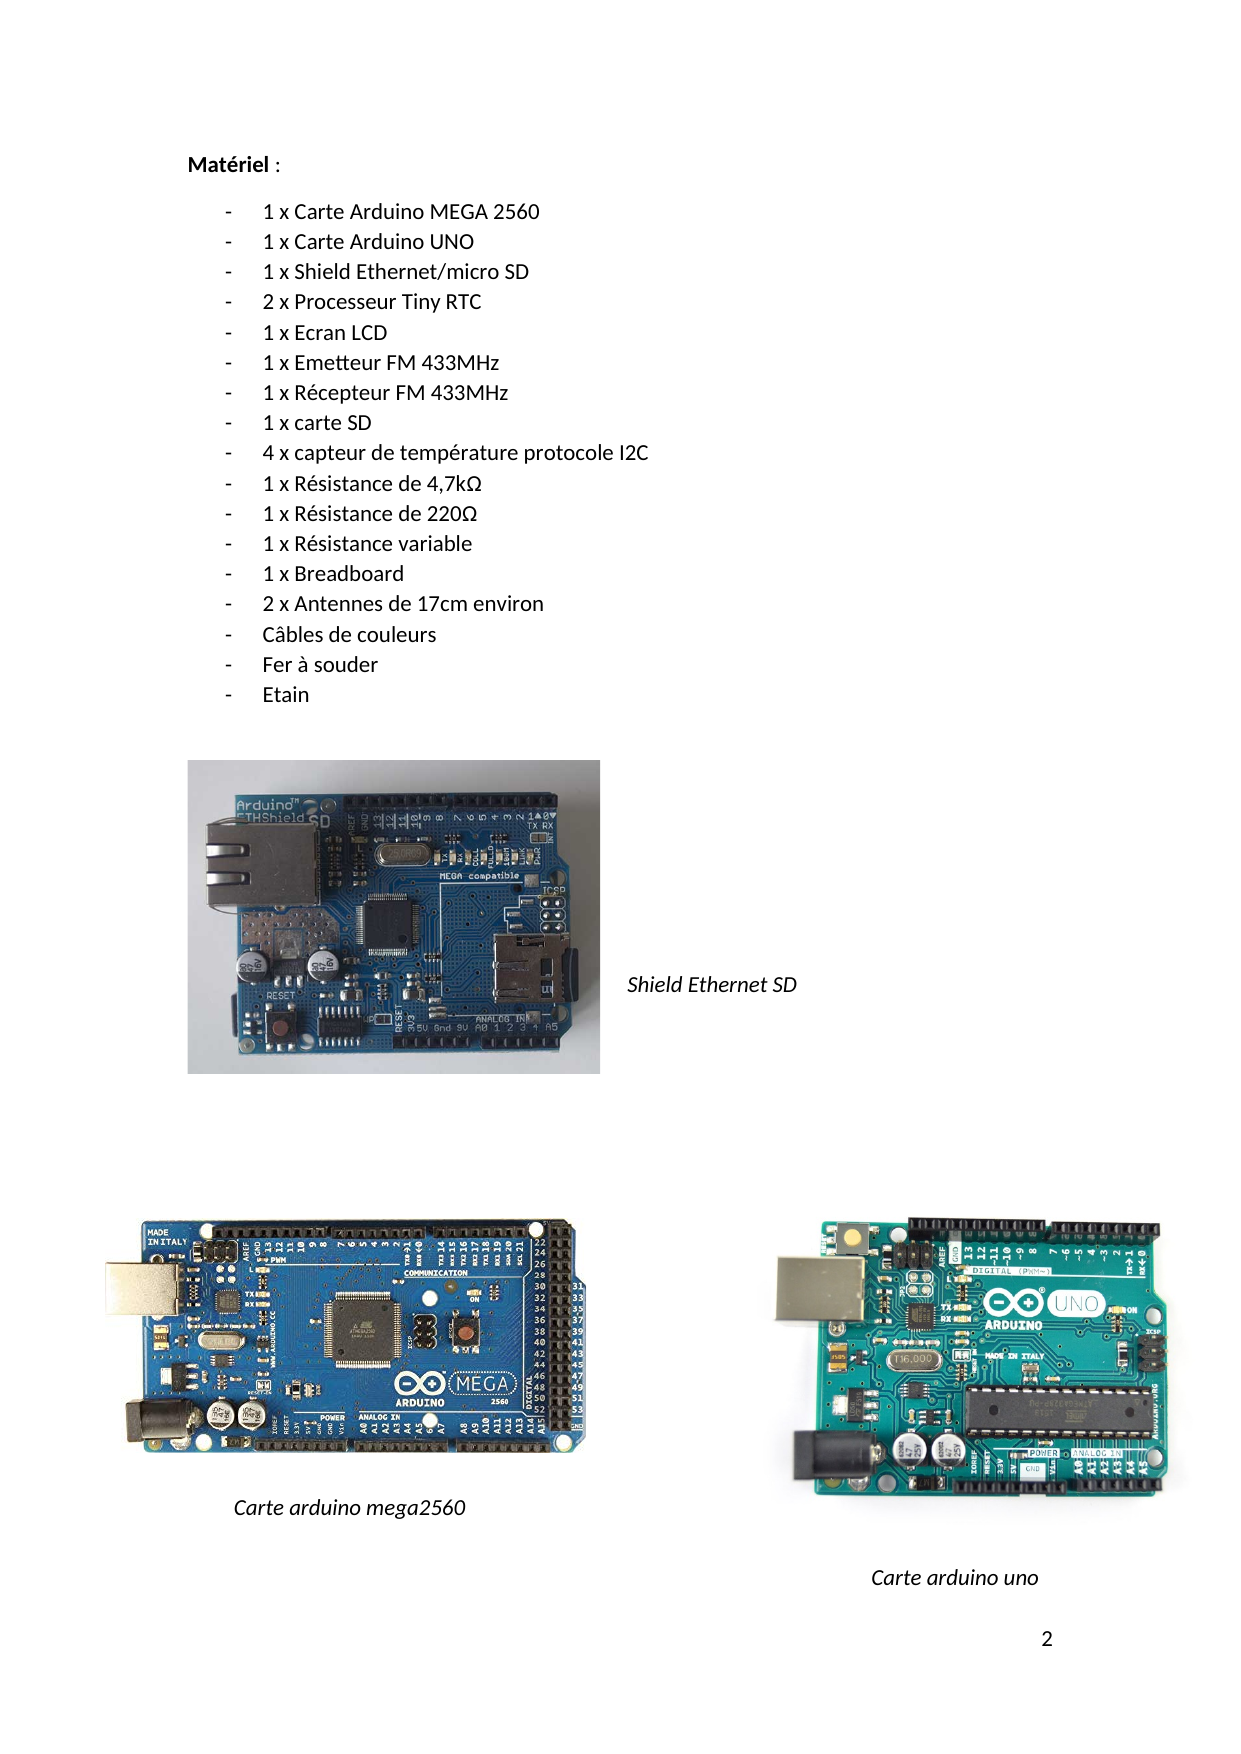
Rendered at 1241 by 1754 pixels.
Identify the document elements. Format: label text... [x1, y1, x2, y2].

list 1 x Emetteur FM 433MHz [225, 348, 1053, 376]
list 1 x Ecran LCD [225, 318, 1053, 346]
text Matériel : [187, 150, 1053, 178]
list 4 x capteur de température protocole I2C [225, 438, 1053, 467]
picture [105, 1218, 587, 1453]
list 1 x Shield Ethernet/micro SD [225, 257, 1053, 285]
list 1 x Résistance de 220Ω [225, 499, 1053, 527]
list 1 x Carte Arduino MEGA 2560 [225, 197, 1053, 225]
list 1 x Breadboard [225, 559, 1053, 587]
list Fer à souder [225, 650, 1053, 678]
picture [187, 760, 600, 1074]
list Etain [225, 680, 1053, 708]
list 1 x carte SD [225, 408, 1053, 436]
list 1 x Résistance variable [225, 529, 1053, 557]
list 1 x Carte Arduino UNO [225, 227, 1053, 255]
list 2 x Antennes de 17cm environ [225, 589, 1053, 618]
list Câbles de couleurs [225, 620, 1053, 648]
list 1 x Résistance de 4,7kΩ [225, 469, 1053, 497]
list 2 x Processeur Tiny RTC [225, 287, 1053, 316]
picture [750, 1108, 1203, 1561]
list 1 x Récepteur FM 433MHz [225, 378, 1053, 406]
